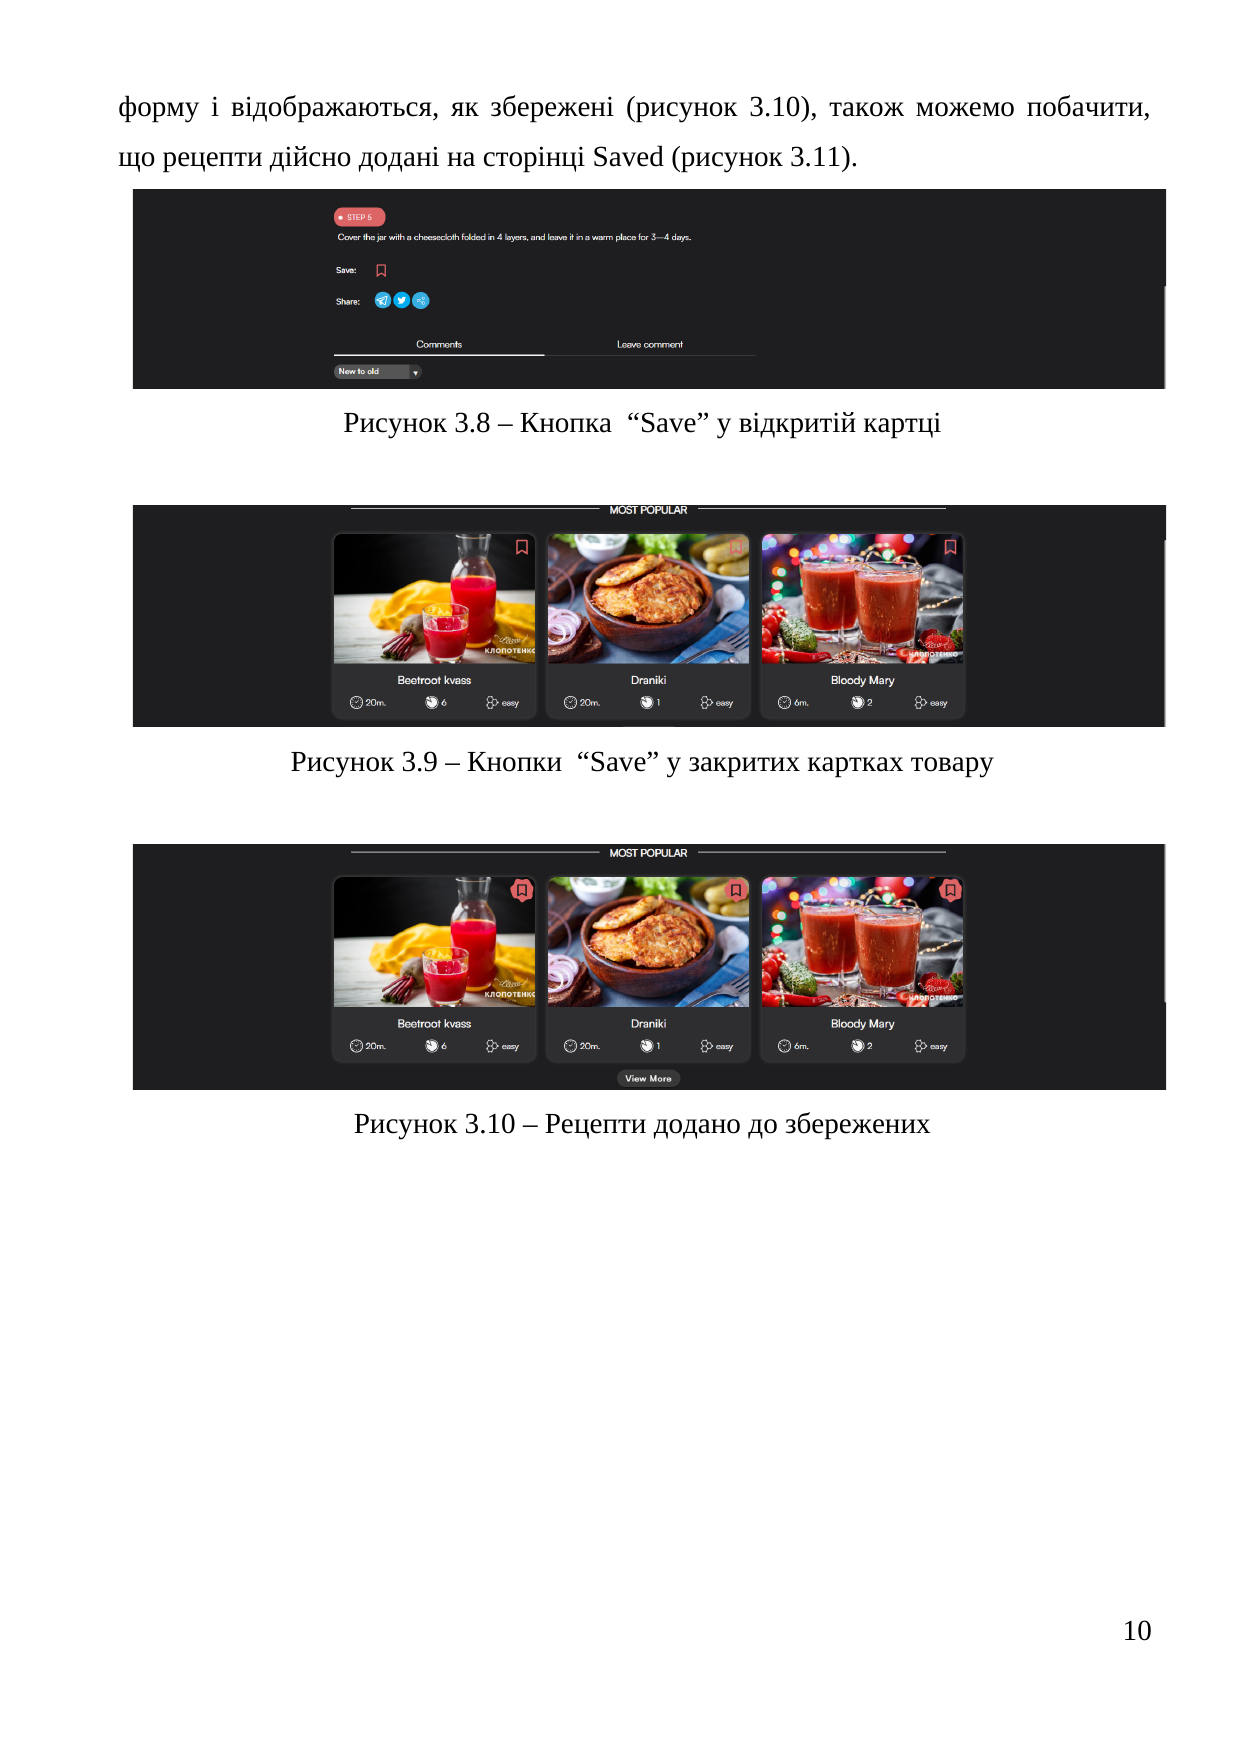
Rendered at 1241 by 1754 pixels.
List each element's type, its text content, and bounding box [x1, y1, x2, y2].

text Рисунок 3.10 – Рецепти додано до збережених [118, 1106, 1152, 1139]
text Рисунок 3.9 – Кнопки “Save” у закритих картках товару [118, 744, 1152, 777]
picture [132, 505, 1167, 727]
text Рисунок 3.8 – Кнопка “Save” у відкритій картці [118, 405, 1152, 439]
picture [132, 189, 1167, 389]
picture [132, 844, 1167, 1090]
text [118, 89, 1152, 172]
